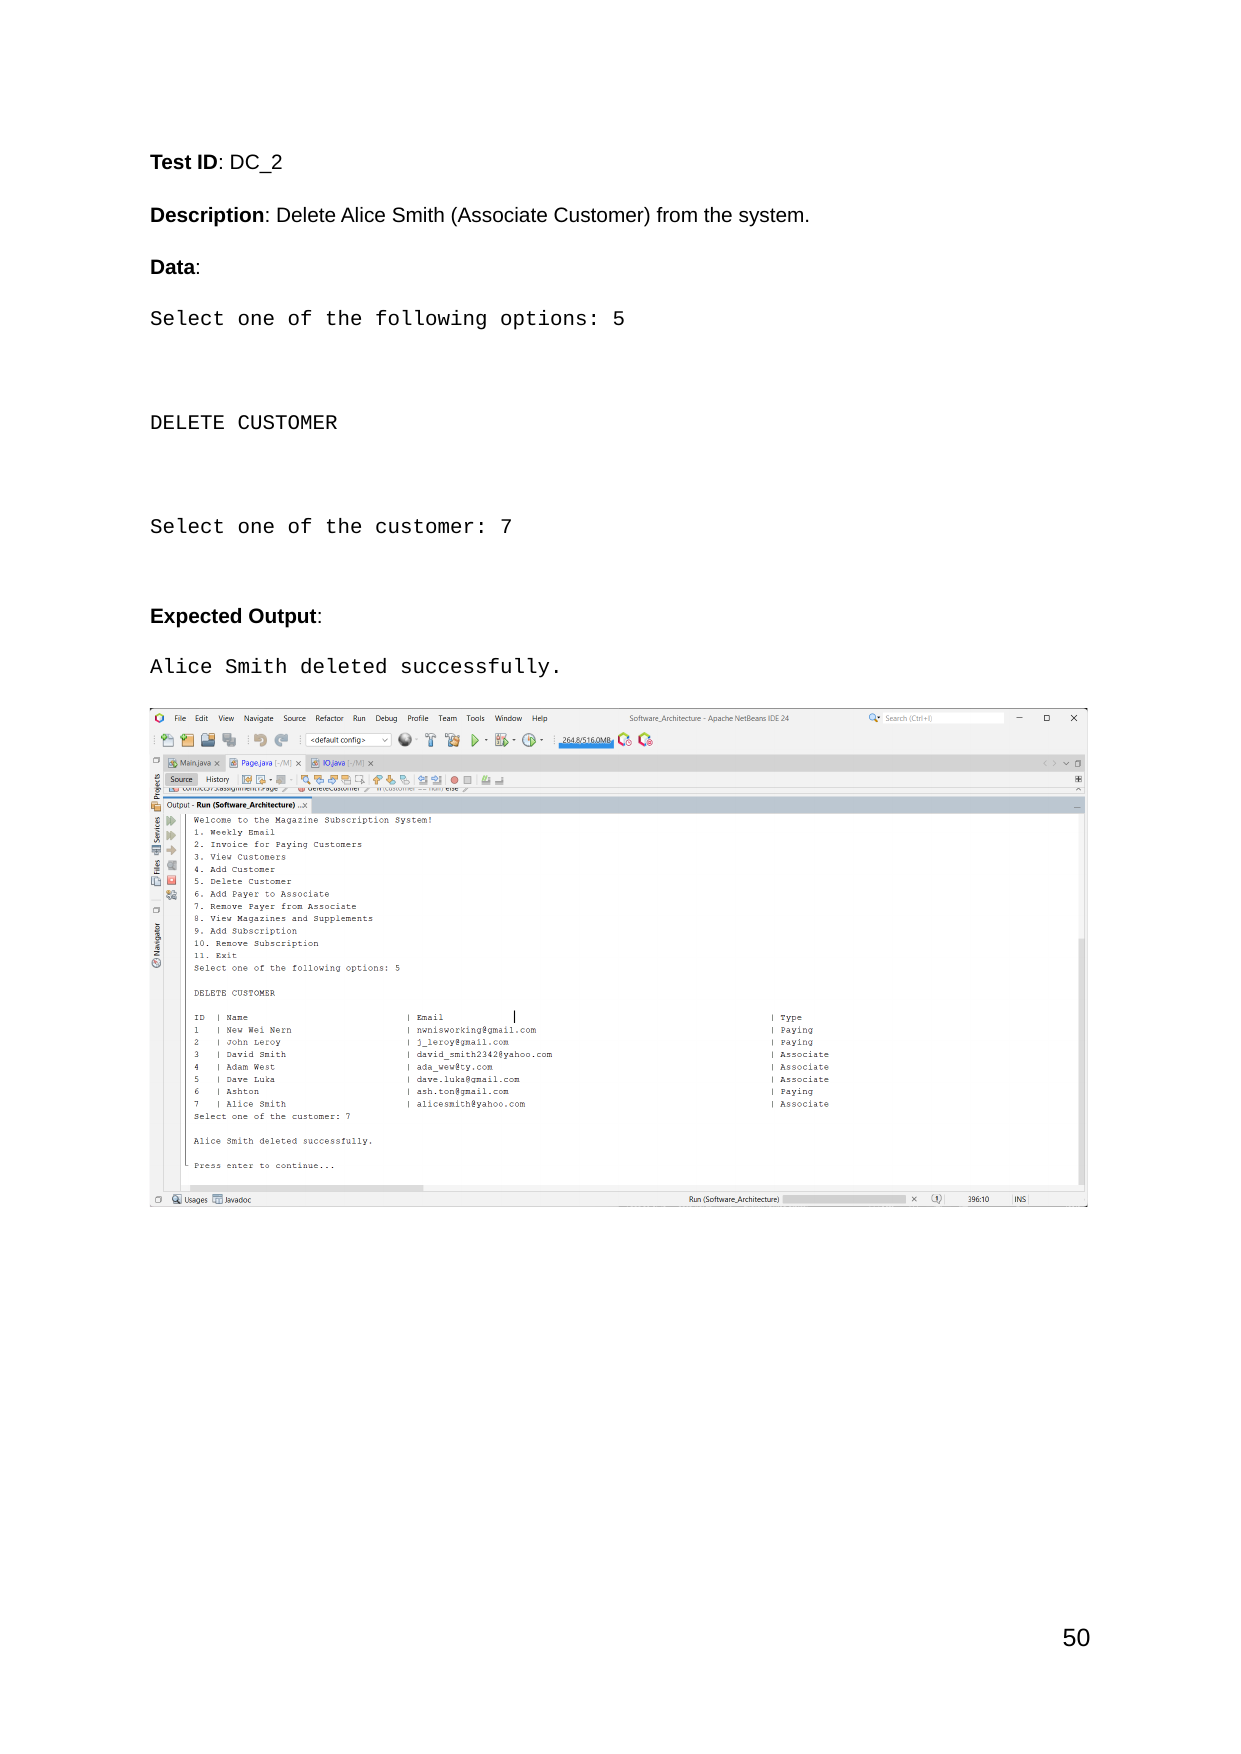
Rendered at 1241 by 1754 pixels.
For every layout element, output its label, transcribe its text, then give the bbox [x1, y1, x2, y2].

text Data: [150, 255, 1028, 279]
text Select one of the following options: 5 [150, 308, 1028, 331]
picture [149, 708, 1088, 1207]
text Test ID: DC_2 [150, 150, 1028, 174]
text DELETE CUSTOMER [150, 412, 1028, 436]
text Alice Smith deleted successfully. [150, 656, 1028, 680]
text Expected Output: [150, 568, 1028, 628]
text Select one of the customer: 7 [150, 516, 1028, 540]
text Description: Delete Alice Smith (Associate Customer) from the system. [150, 203, 1028, 227]
